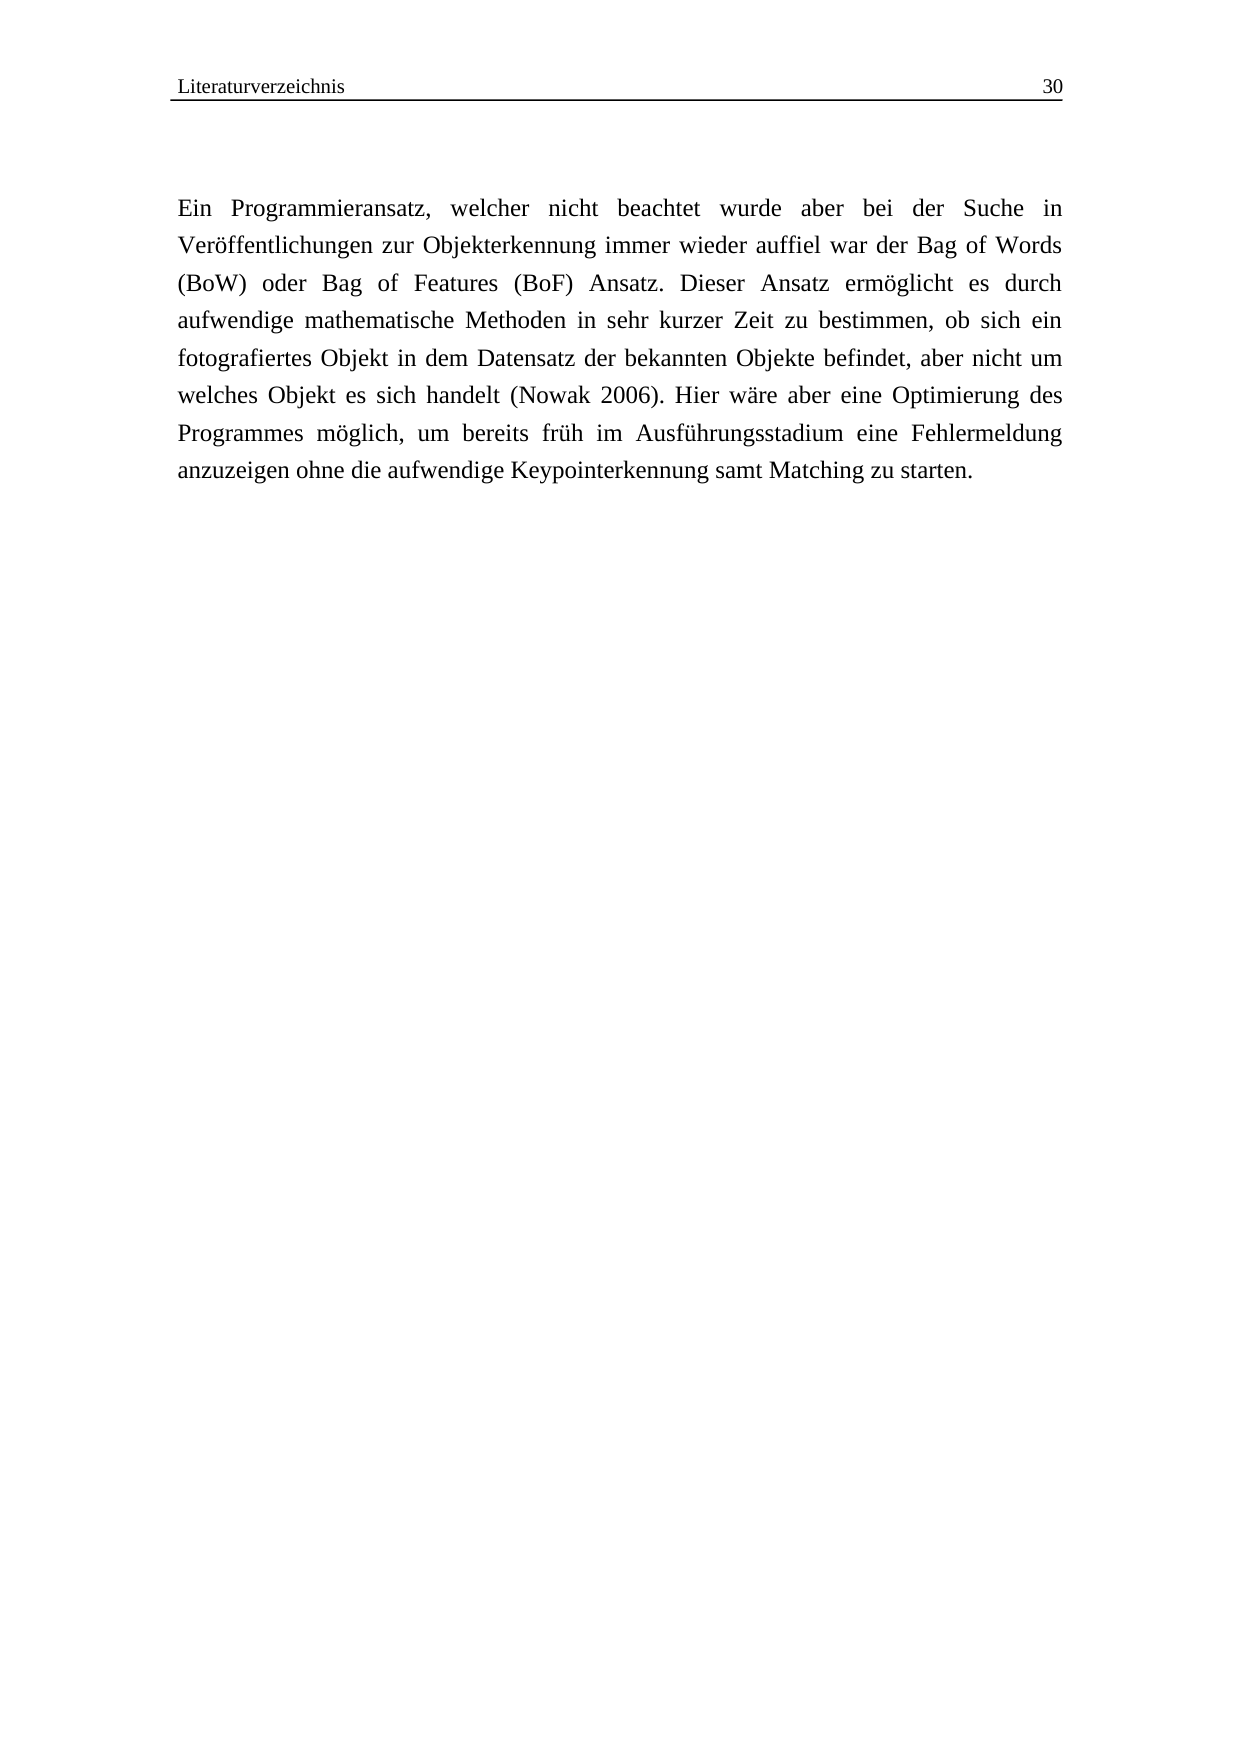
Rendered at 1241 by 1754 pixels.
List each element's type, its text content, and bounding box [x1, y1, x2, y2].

text Ein Programmieransatz, welcher nicht beachtet wurde aber bei der Suche in Veröffentlichungen zur Objekterkennung immer wieder auffiel war der Bag of Words (BoW) oder Bag of Features (BoF) Ansatz. Dieser Ansatz ermöglicht es durch aufwendige mathematische Methoden in sehr kurzer Zeit zu bestimmen, ob sich ein fotografiertes Objekt in dem Datensatz der bekannten Objekte befindet, aber nicht um welches Objekt es sich handelt (Nowak 2006). Hier wäre aber eine Optimierung des Programmes möglich, um bereits früh im Ausführungsstadium eine Fehlermeldung anzuzeigen ohne die aufwendige Keypointerkennung samt Matching zu starten. [177, 184, 1063, 484]
